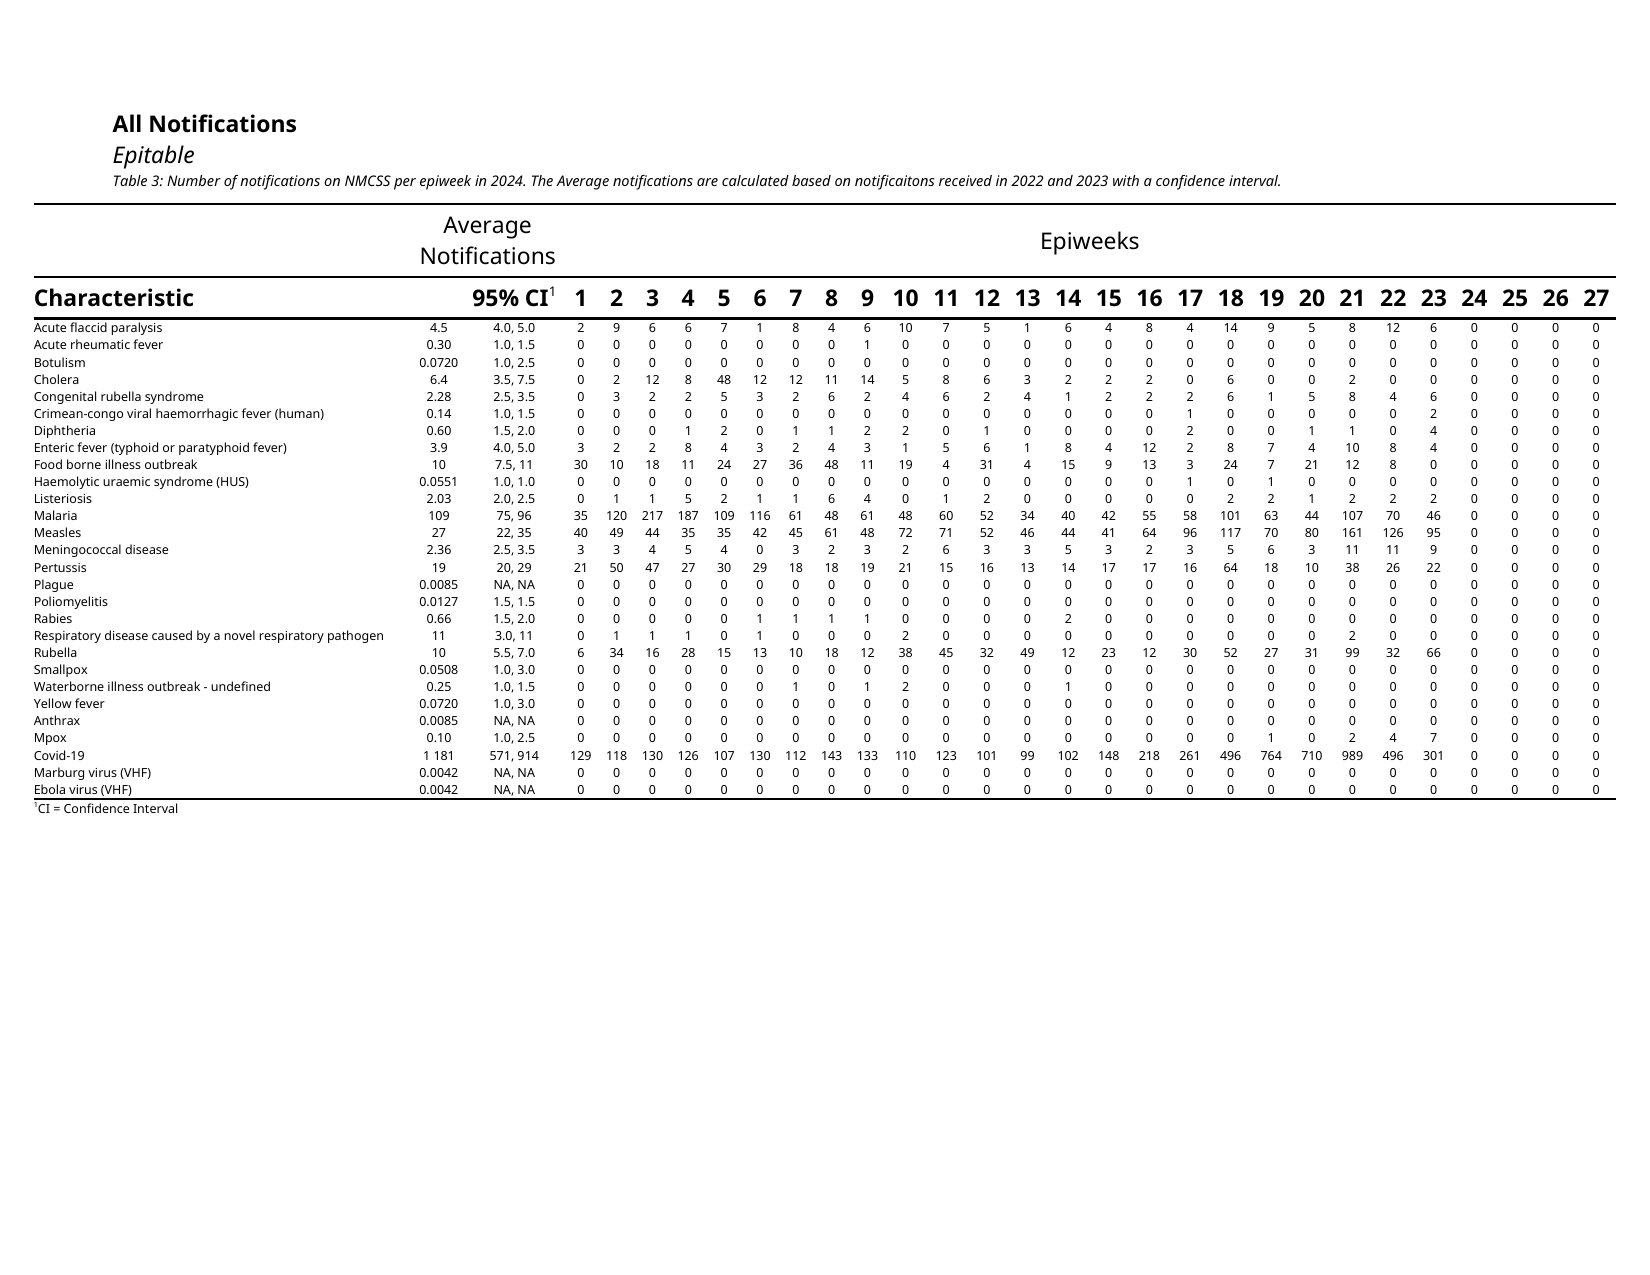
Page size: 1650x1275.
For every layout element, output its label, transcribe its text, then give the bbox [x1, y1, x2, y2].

table_cell 0 [1535, 747, 1576, 764]
table_cell 44 [1048, 525, 1088, 542]
table_cell 0 [706, 337, 742, 354]
table_cell 0 [1170, 695, 1210, 712]
table_cell 1 [778, 422, 813, 439]
table_cell 1 [778, 490, 813, 507]
table_cell 0 [1088, 678, 1129, 695]
table_cell 12 [849, 644, 885, 661]
table_cell 3 [778, 542, 813, 559]
table_cell 0 [563, 490, 598, 507]
table_cell 0 [599, 473, 634, 490]
table_cell 0 [1088, 764, 1129, 781]
table_cell 2 [1129, 542, 1169, 559]
table_cell 27 [742, 456, 778, 473]
table_cell 0 [966, 764, 1007, 781]
table_cell 1 [1007, 320, 1048, 337]
table_cell 1 [778, 678, 813, 695]
table_cell 0 [599, 576, 634, 593]
table_cell 187 [670, 508, 706, 524]
table_cell 2 [1332, 627, 1373, 644]
table_cell 0 [1088, 610, 1129, 627]
table_cell Food borne illness outbreak [34, 456, 412, 473]
table_cell [412, 278, 465, 317]
table_cell 0 [706, 678, 742, 695]
table_cell 26 [1373, 559, 1413, 576]
table_cell 12 [742, 371, 778, 388]
table_cell 96 [1170, 525, 1210, 542]
table_cell 116 [742, 508, 778, 524]
table_cell 6 [966, 371, 1007, 388]
table_cell 0 [1007, 405, 1048, 422]
table_cell 0 [1088, 337, 1129, 354]
table_cell 30 [563, 456, 598, 473]
table_cell 6 [1251, 542, 1291, 559]
table_cell 0 [1170, 337, 1210, 354]
table_cell 0 [1495, 678, 1535, 695]
table_cell 5 [966, 320, 1007, 337]
table_cell 0 [1413, 354, 1454, 371]
table_cell 19 [1251, 278, 1291, 317]
table_cell 11 [926, 278, 966, 317]
table_cell 0 [670, 576, 706, 593]
table_cell 0 [1007, 337, 1048, 354]
table_cell 0 [1373, 405, 1413, 422]
table_cell 0 [1170, 576, 1210, 593]
table_cell 10 [885, 320, 926, 337]
table_cell Anthrax [34, 713, 412, 729]
table_cell 0 [1007, 576, 1048, 593]
table_cell 0 [1495, 559, 1535, 576]
table_cell 6 [1210, 371, 1251, 388]
table_cell 3.5, 7.5 [465, 371, 563, 388]
table_cell 0 [1007, 627, 1048, 644]
table_cell 3 [563, 542, 598, 559]
table_cell Ebola virus (VHF) [34, 781, 412, 798]
table_cell 0 [634, 764, 670, 781]
table_cell 0 [634, 695, 670, 712]
table_cell 0 [1291, 405, 1332, 422]
table_cell 0 [1251, 695, 1291, 712]
table_cell 1 [670, 627, 706, 644]
table_cell 0 [670, 405, 706, 422]
table_cell 0 [563, 730, 598, 747]
table_cell 0 [1454, 337, 1494, 354]
table_cell 14 [1048, 559, 1088, 576]
table_cell 31 [966, 456, 1007, 473]
table_cell 4 [1088, 439, 1129, 456]
table_cell Congenital rubella syndrome [34, 388, 412, 405]
table_cell 0 [1251, 610, 1291, 627]
table_cell 0 [1454, 730, 1494, 747]
table_cell Rubella [34, 644, 412, 661]
table_cell 1CI = Confidence Interval [34, 800, 1616, 817]
table_cell 0 [1454, 542, 1494, 559]
table_cell 0 [1576, 678, 1616, 695]
table_cell 0 [1210, 781, 1251, 798]
table_cell 6 [1413, 388, 1454, 405]
table_cell 34 [599, 644, 634, 661]
table_cell 48 [849, 525, 885, 542]
table_cell 0 [1048, 337, 1088, 354]
table_cell 5 [1291, 388, 1332, 405]
table_cell 0 [1048, 422, 1088, 439]
table_cell 0 [885, 661, 926, 678]
table_cell 0 [670, 781, 706, 798]
table_cell 0.0508 [412, 661, 465, 678]
table_cell 0 [1535, 439, 1576, 456]
table_cell 2 [634, 439, 670, 456]
table_cell 0 [1210, 354, 1251, 371]
table_cell 0 [885, 713, 926, 729]
table_cell 0 [1495, 490, 1535, 507]
table_cell 0 [1007, 473, 1048, 490]
table_cell 0 [634, 593, 670, 610]
table_cell 52 [966, 525, 1007, 542]
table_cell 0 [885, 354, 926, 371]
table_cell 3 [1170, 542, 1210, 559]
table_cell 1 [926, 490, 966, 507]
table_cell 2.5, 3.5 [465, 542, 563, 559]
table_cell 0 [1251, 422, 1291, 439]
table_cell 6 [926, 542, 966, 559]
table_cell 0 [1576, 661, 1616, 678]
table_cell 496 [1210, 747, 1251, 764]
table_cell 46 [1413, 508, 1454, 524]
table_cell 0 [1454, 610, 1494, 627]
table_cell 36 [778, 456, 813, 473]
table_cell 0 [634, 354, 670, 371]
table_cell 0 [966, 610, 1007, 627]
table_cell 2 [849, 422, 885, 439]
table_cell 11 [814, 371, 849, 388]
table_cell 0 [1088, 593, 1129, 610]
table_cell 1.0, 2.5 [465, 354, 563, 371]
table_cell 0 [563, 405, 598, 422]
table_cell 0 [1535, 371, 1576, 388]
table_cell 0 [966, 781, 1007, 798]
table_cell 0 [1007, 713, 1048, 729]
table_cell 9 [1413, 542, 1454, 559]
table_cell 0 [1007, 661, 1048, 678]
table_cell 0 [1291, 764, 1332, 781]
table_cell 61 [849, 508, 885, 524]
table_cell 0 [634, 661, 670, 678]
table_cell 0 [1576, 576, 1616, 593]
table_cell 19 [412, 559, 465, 576]
table_cell 0 [1576, 354, 1616, 371]
table_cell 44 [634, 525, 670, 542]
table_cell 0 [1495, 576, 1535, 593]
table_cell 14 [849, 371, 885, 388]
table_cell 1 [1048, 678, 1088, 695]
table_cell 18 [1210, 278, 1251, 317]
table_cell 217 [634, 508, 670, 524]
table_cell 0 [1495, 473, 1535, 490]
table_cell 24 [1454, 278, 1494, 317]
table_cell 0 [1088, 405, 1129, 422]
table_cell Characteristic [34, 278, 412, 317]
table_cell 0 [1007, 730, 1048, 747]
table_cell 0 [706, 627, 742, 644]
table_cell 0 [1007, 490, 1048, 507]
table_cell 1 [634, 490, 670, 507]
table_cell 0 [599, 695, 634, 712]
table_cell 2 [1413, 405, 1454, 422]
table_cell 0 [1291, 661, 1332, 678]
table_cell Malaria [34, 508, 412, 524]
table_cell 0 [1454, 661, 1494, 678]
table_cell 75, 96 [465, 508, 563, 524]
table_cell 0 [1088, 713, 1129, 729]
table_cell 0 [1048, 713, 1088, 729]
table_cell 0 [1535, 695, 1576, 712]
table_cell 0 [599, 764, 634, 781]
table_cell 1 [966, 422, 1007, 439]
table_cell 301 [1413, 747, 1454, 764]
table_cell 4 [849, 490, 885, 507]
table_cell 2 [814, 542, 849, 559]
table_cell 0 [1454, 354, 1494, 371]
table_cell 0 [1251, 661, 1291, 678]
table_cell 58 [1170, 508, 1210, 524]
table_cell 0 [1210, 422, 1251, 439]
table_cell 1 [849, 337, 885, 354]
table_cell 48 [706, 371, 742, 388]
table_cell 32 [1373, 644, 1413, 661]
table_cell 55 [1129, 508, 1169, 524]
table_cell Plague [34, 576, 412, 593]
table_cell 7 [1251, 439, 1291, 456]
table_cell 0 [1007, 354, 1048, 371]
table_cell 0 [1413, 627, 1454, 644]
table_cell Yellow fever [34, 695, 412, 712]
subtitle All Notifications [112, 108, 1537, 139]
table_cell 0 [634, 576, 670, 593]
table_cell 17 [1129, 559, 1169, 576]
table_cell 0 [1129, 695, 1169, 712]
table_cell 0 [1535, 781, 1576, 798]
table_cell 0 [1210, 337, 1251, 354]
table_cell 30 [1170, 644, 1210, 661]
table_cell 0 [966, 576, 1007, 593]
table_cell 14 [1210, 320, 1251, 337]
table_cell 12 [966, 278, 1007, 317]
table_cell 0 [706, 576, 742, 593]
table_cell Crimean-congo viral haemorrhagic fever (human) [34, 405, 412, 422]
table_cell 6 [849, 320, 885, 337]
table_cell 7 [1251, 456, 1291, 473]
table_cell 0 [1413, 764, 1454, 781]
table_cell 0 [1495, 610, 1535, 627]
table_cell 0 [1210, 678, 1251, 695]
table_cell 0 [1576, 371, 1616, 388]
table_cell 0 [966, 730, 1007, 747]
table_cell 0 [1454, 678, 1494, 695]
table_cell 0 [1170, 490, 1210, 507]
table_cell 0 [706, 405, 742, 422]
table_cell 0 [1535, 508, 1576, 524]
table_cell 7 [778, 278, 813, 317]
table_cell 0 [563, 678, 598, 695]
table_cell 63 [1251, 508, 1291, 524]
table_cell 15 [926, 559, 966, 576]
table_cell 0 [599, 713, 634, 729]
table_cell 0 [849, 405, 885, 422]
table_cell 0 [1576, 593, 1616, 610]
table_cell 0 [885, 576, 926, 593]
table_cell 0 [742, 576, 778, 593]
table_cell 8 [926, 371, 966, 388]
table_cell 2 [563, 320, 598, 337]
table_cell 0 [742, 661, 778, 678]
table_cell 52 [966, 508, 1007, 524]
table_cell 0 [778, 354, 813, 371]
table_cell 0 [1251, 781, 1291, 798]
table_cell 0 [1535, 473, 1576, 490]
table_cell 27 [412, 525, 465, 542]
table_cell 109 [412, 508, 465, 524]
table_cell 0 [885, 764, 926, 781]
table_cell 2 [1048, 371, 1088, 388]
table_cell 0 [1495, 730, 1535, 747]
table_cell 0 [1007, 610, 1048, 627]
table_cell 2.03 [412, 490, 465, 507]
table_cell 0 [926, 593, 966, 610]
table_cell 0 [1373, 371, 1413, 388]
table_cell Marburg virus (VHF) [34, 764, 412, 781]
table_cell 2 [670, 388, 706, 405]
table_cell 0 [1495, 388, 1535, 405]
table_cell 35 [670, 525, 706, 542]
table_cell 0 [1576, 781, 1616, 798]
table_cell 64 [1129, 525, 1169, 542]
table_cell 0 [1170, 713, 1210, 729]
table_cell 41 [1088, 525, 1129, 542]
table_cell 0 [670, 713, 706, 729]
table_cell 0 [1251, 627, 1291, 644]
table_cell 15 [706, 644, 742, 661]
table_cell 4 [1291, 439, 1332, 456]
table_cell 0 [1332, 695, 1373, 712]
table_cell 0 [1048, 781, 1088, 798]
table_cell 0 [1210, 713, 1251, 729]
table_cell 0 [885, 473, 926, 490]
table_cell 16 [1129, 278, 1169, 317]
table_cell 0 [926, 781, 966, 798]
table_cell 0 [706, 610, 742, 627]
table_cell 0 [1373, 422, 1413, 439]
table_cell 0 [966, 695, 1007, 712]
table_cell 0 [1495, 747, 1535, 764]
table_cell 25 [1495, 278, 1535, 317]
table_cell 0 [634, 713, 670, 729]
table_cell 118 [599, 747, 634, 764]
table_cell 1 [742, 627, 778, 644]
table_cell 0 [849, 354, 885, 371]
table_cell 18 [1251, 559, 1291, 576]
table_cell 9 [849, 278, 885, 317]
table_cell 0 [1454, 473, 1494, 490]
table_cell 8 [1373, 456, 1413, 473]
table_cell 0 [1454, 508, 1494, 524]
table_cell 10 [885, 278, 926, 317]
table_cell 8 [670, 371, 706, 388]
table_cell 6 [814, 490, 849, 507]
table_cell 15 [1048, 456, 1088, 473]
table_cell 24 [706, 456, 742, 473]
table_cell 0 [1088, 627, 1129, 644]
table_cell 2 [1170, 439, 1210, 456]
table_cell Acute flaccid paralysis [34, 320, 412, 337]
table_cell 0 [563, 337, 598, 354]
table_cell 0 [599, 337, 634, 354]
table_cell 1 [778, 610, 813, 627]
table_cell 0 [1210, 405, 1251, 422]
table_cell 13 [1007, 278, 1048, 317]
table_cell 10 [412, 644, 465, 661]
table_cell 0 [1129, 490, 1169, 507]
table_cell Meningococcal disease [34, 542, 412, 559]
table_cell Poliomyelitis [34, 593, 412, 610]
table_cell 0 [1291, 730, 1332, 747]
table_cell 2 [885, 422, 926, 439]
table_cell 0 [814, 764, 849, 781]
table_cell 4 [926, 456, 966, 473]
table_cell 4 [1007, 388, 1048, 405]
table_cell 1 [849, 678, 885, 695]
table_cell 0 [563, 661, 598, 678]
table_cell 0 [1291, 678, 1332, 695]
table_cell 2 [885, 678, 926, 695]
table_cell 0 [1007, 781, 1048, 798]
table_cell 2 [706, 490, 742, 507]
table_cell 0 [1332, 576, 1373, 593]
table_cell 0 [885, 593, 926, 610]
table_cell 0 [1088, 730, 1129, 747]
table_cell 0 [814, 473, 849, 490]
table_cell 0 [1535, 525, 1576, 542]
table_cell 0 [1576, 439, 1616, 456]
table_cell 0 [849, 713, 885, 729]
table_cell 42 [1088, 508, 1129, 524]
table_cell 0.0551 [412, 473, 465, 490]
table_cell 3 [742, 439, 778, 456]
table_cell 0 [1007, 764, 1048, 781]
table_cell 0 [1291, 695, 1332, 712]
table_cell 0 [1251, 678, 1291, 695]
table_cell 161 [1332, 525, 1373, 542]
table_cell 12 [1129, 644, 1169, 661]
table_cell 0 [1495, 627, 1535, 644]
table_cell 0 [849, 695, 885, 712]
table_cell 0 [885, 337, 926, 354]
table_cell 0 [1535, 405, 1576, 422]
table_cell 0 [670, 695, 706, 712]
table_cell 0 [599, 730, 634, 747]
table_cell 1 [1251, 473, 1291, 490]
table_cell 0 [966, 354, 1007, 371]
table_cell 0 [1413, 371, 1454, 388]
table_cell 496 [1373, 747, 1413, 764]
table_cell 0 [926, 422, 966, 439]
table_cell 0 [1129, 422, 1169, 439]
table_cell 0 [1576, 473, 1616, 490]
table_cell 46 [1007, 525, 1048, 542]
table_cell 0 [706, 713, 742, 729]
table_cell 0 [1576, 405, 1616, 422]
table_cell 11 [1332, 542, 1373, 559]
table_cell 0 [1495, 371, 1535, 388]
table_cell 44 [1291, 508, 1332, 524]
table_cell 20, 29 [465, 559, 563, 576]
table_cell 4 [814, 320, 849, 337]
table_cell 0 [885, 730, 926, 747]
table_cell 126 [670, 747, 706, 764]
table_cell 0 [670, 354, 706, 371]
table_cell 0 [670, 730, 706, 747]
table_cell 0 [1251, 713, 1291, 729]
table_cell 0 [1373, 695, 1413, 712]
table_cell 50 [599, 559, 634, 576]
table_cell 14 [1048, 278, 1088, 317]
table_cell 0 [1454, 371, 1494, 388]
table_cell 31 [1291, 644, 1332, 661]
table_cell 49 [1007, 644, 1048, 661]
table_cell 17 [1088, 559, 1129, 576]
table_cell 23 [1088, 644, 1129, 661]
table_cell 0 [926, 661, 966, 678]
table_cell 6 [1413, 320, 1454, 337]
table_cell 0 [563, 422, 598, 439]
table_cell 0 [814, 695, 849, 712]
table_cell 0 [1576, 644, 1616, 661]
table_cell 0 [926, 337, 966, 354]
table_cell 19 [849, 559, 885, 576]
table_cell 38 [885, 644, 926, 661]
table_cell 0 [966, 593, 1007, 610]
table_cell 0 [1373, 661, 1413, 678]
table_cell 0 [1495, 542, 1535, 559]
table_cell 6 [814, 388, 849, 405]
table_cell 0 [1129, 593, 1169, 610]
table_cell 0 [563, 627, 598, 644]
table_cell 0 [1576, 337, 1616, 354]
table_cell 66 [1413, 644, 1454, 661]
table_cell 989 [1332, 747, 1373, 764]
table_cell 0 [1291, 713, 1332, 729]
table_cell 3 [1088, 542, 1129, 559]
table_cell 8 [778, 320, 813, 337]
table_cell 0 [849, 576, 885, 593]
table_cell 0 [1129, 713, 1169, 729]
table_cell 71 [926, 525, 966, 542]
table_cell NA, NA [465, 781, 563, 798]
table_cell NA, NA [465, 764, 563, 781]
table_cell 0 [1535, 593, 1576, 610]
table_cell 35 [563, 508, 598, 524]
table_cell 22 [1413, 559, 1454, 576]
table_cell 2.36 [412, 542, 465, 559]
table_cell 0 [1129, 576, 1169, 593]
table_cell 2 [1170, 388, 1210, 405]
table_cell 0 [885, 781, 926, 798]
table_cell 0 [563, 610, 598, 627]
table_cell 5 [706, 278, 742, 317]
table_cell 0 [634, 405, 670, 422]
table_cell 42 [742, 525, 778, 542]
table_cell 6 [563, 644, 598, 661]
table_cell 0 [1576, 695, 1616, 712]
table_cell 571, 914 [465, 747, 563, 764]
table_cell 0 [1535, 730, 1576, 747]
table_cell 0 [1129, 610, 1169, 627]
table_cell 4.0, 5.0 [465, 439, 563, 456]
table_cell 0 [1576, 388, 1616, 405]
table_cell 0.0720 [412, 695, 465, 712]
table_cell 0 [814, 354, 849, 371]
table_cell 0 [670, 593, 706, 610]
table_cell 10 [599, 456, 634, 473]
table_cell 0 [1332, 610, 1373, 627]
table_cell 2 [885, 627, 926, 644]
table_cell 0 [1170, 764, 1210, 781]
table_cell 0 [1454, 593, 1494, 610]
table_cell 0 [1048, 354, 1088, 371]
table_cell 3.9 [412, 439, 465, 456]
table_cell 13 [1129, 456, 1169, 473]
table_cell 0 [1210, 695, 1251, 712]
table_cell 0 [778, 781, 813, 798]
table_cell 0 [1413, 593, 1454, 610]
table_cell 0 [778, 695, 813, 712]
table_cell 27 [1251, 644, 1291, 661]
table_cell 4 [1373, 730, 1413, 747]
table_cell 5 [670, 490, 706, 507]
table_cell 129 [563, 747, 598, 764]
table_cell 0 [1576, 627, 1616, 644]
table_cell 60 [926, 508, 966, 524]
table_cell 0 [742, 473, 778, 490]
table_cell 7 [926, 320, 966, 337]
table_cell 6 [926, 388, 966, 405]
table_cell 16 [634, 644, 670, 661]
table_cell 0 [926, 610, 966, 627]
table_cell 21 [563, 559, 598, 576]
table_cell 1 [563, 278, 598, 317]
table_cell 109 [706, 508, 742, 524]
table_cell 1 [742, 320, 778, 337]
table_cell 0 [1210, 593, 1251, 610]
table_cell 0 [966, 661, 1007, 678]
table_cell 1 [1291, 422, 1332, 439]
table_header Average Notifications [412, 205, 563, 276]
table_cell 0 [1535, 422, 1576, 439]
table_cell 3 [563, 439, 598, 456]
table_cell 0 [1210, 473, 1251, 490]
table_cell 1.0, 3.0 [465, 695, 563, 712]
table_cell 0 [563, 695, 598, 712]
table_cell 9 [599, 320, 634, 337]
table_cell 3 [1007, 371, 1048, 388]
table_cell 10 [1291, 559, 1332, 576]
table_cell 0 [1576, 508, 1616, 524]
table_cell 0 [706, 781, 742, 798]
table_cell 2 [1332, 730, 1373, 747]
table_cell 1 [599, 627, 634, 644]
table_cell 0 [1007, 422, 1048, 439]
table_cell 0 [1535, 678, 1576, 695]
table_cell 0 [1413, 713, 1454, 729]
table_cell 0 [1170, 593, 1210, 610]
table_cell 0 [1373, 713, 1413, 729]
table_cell 0 [966, 473, 1007, 490]
table_cell 0 [742, 593, 778, 610]
table_cell 0 [1495, 337, 1535, 354]
table_cell 2 [1088, 388, 1129, 405]
table_cell 0 [1454, 490, 1494, 507]
table_cell 6.4 [412, 371, 465, 388]
table_cell 0 [1129, 764, 1169, 781]
table_cell 19 [885, 456, 926, 473]
table_cell 3 [1007, 542, 1048, 559]
table_cell 2 [1332, 371, 1373, 388]
table_cell 0 [778, 661, 813, 678]
table_cell 148 [1088, 747, 1129, 764]
table_cell 29 [742, 559, 778, 576]
table_cell 0 [778, 405, 813, 422]
table_cell Cholera [34, 371, 412, 388]
table_cell 0 [563, 593, 598, 610]
table_cell 0 [1129, 678, 1169, 695]
table_cell 0 [849, 593, 885, 610]
table_cell 0 [742, 337, 778, 354]
table_cell 0 [1413, 337, 1454, 354]
table_cell 0 [1576, 542, 1616, 559]
table_cell 0 [1129, 627, 1169, 644]
table_cell 0 [1129, 473, 1169, 490]
table_cell 70 [1373, 508, 1413, 524]
table_cell 61 [778, 508, 813, 524]
table_cell 710 [1291, 747, 1332, 764]
table_cell 0 [563, 371, 598, 388]
table_cell 34 [1007, 508, 1048, 524]
subtitle Epitable [112, 139, 1537, 171]
table_cell 27 [1576, 278, 1616, 317]
table_cell 0.60 [412, 422, 465, 439]
table_cell 0 [1291, 371, 1332, 388]
table_cell 24 [1210, 456, 1251, 473]
table_cell 2 [1373, 490, 1413, 507]
table_cell 2 [1210, 490, 1251, 507]
table_cell 21 [885, 559, 926, 576]
table_cell 1 [814, 422, 849, 439]
table_cell 0 [634, 678, 670, 695]
table_cell 2 [1048, 610, 1088, 627]
table_cell 0 [742, 405, 778, 422]
table_cell 11 [412, 627, 465, 644]
table_cell 0 [814, 713, 849, 729]
table_cell 2 [599, 439, 634, 456]
table_cell 0 [778, 713, 813, 729]
table_cell 0 [1129, 354, 1169, 371]
table_cell 0 [1495, 713, 1535, 729]
table_cell 0 [1291, 337, 1332, 354]
table_cell 0 [1535, 337, 1576, 354]
table_cell 0 [1048, 730, 1088, 747]
table_cell 0 [1495, 320, 1535, 337]
table_cell 0 [599, 405, 634, 422]
table_cell 1 [1332, 422, 1373, 439]
table_cell 0 [1495, 456, 1535, 473]
table_cell 0 [1129, 781, 1169, 798]
table_cell 99 [1007, 747, 1048, 764]
table_cell 1 [885, 439, 926, 456]
table_cell 0 [1251, 337, 1291, 354]
table_cell 0 [1251, 576, 1291, 593]
table_cell 0.0720 [412, 354, 465, 371]
table_cell 126 [1373, 525, 1413, 542]
table_cell 1.5, 1.5 [465, 593, 563, 610]
table_cell 0 [706, 764, 742, 781]
table_cell 0 [1413, 576, 1454, 593]
table_cell 0 [814, 627, 849, 644]
table_cell 0 [1495, 422, 1535, 439]
table_cell 0 [1170, 781, 1210, 798]
table_cell 0 [1170, 730, 1210, 747]
table_cell 30 [706, 559, 742, 576]
table_cell 8 [1373, 439, 1413, 456]
table_cell 1.5, 2.0 [465, 610, 563, 627]
table_cell 0 [1535, 627, 1576, 644]
table_cell 0 [1373, 764, 1413, 781]
table_cell 0 [1170, 627, 1210, 644]
table_cell 0 [670, 337, 706, 354]
table_cell 0 [1048, 490, 1088, 507]
table_cell 0 [1454, 405, 1494, 422]
table_cell 0 [1413, 456, 1454, 473]
table_cell 0 [1413, 610, 1454, 627]
table_cell 0 [1495, 439, 1535, 456]
table_cell 18 [814, 559, 849, 576]
table_cell 0 [778, 730, 813, 747]
table_cell 0 [1373, 781, 1413, 798]
table_cell 11 [849, 456, 885, 473]
table_cell 0 [706, 473, 742, 490]
table_cell 764 [1251, 747, 1291, 764]
table_cell 0 [966, 713, 1007, 729]
table_cell 0 [849, 764, 885, 781]
table_cell 0 [1048, 764, 1088, 781]
table_cell 0 [1291, 473, 1332, 490]
table_cell 0 [563, 354, 598, 371]
table_cell 2 [966, 388, 1007, 405]
table_cell 0 [1535, 610, 1576, 627]
table_cell 133 [849, 747, 885, 764]
table_cell Enteric fever (typhoid or paratyphoid fever) [34, 439, 412, 456]
table_cell 0 [1373, 473, 1413, 490]
table_cell 0 [1332, 405, 1373, 422]
table_cell 0.10 [412, 730, 465, 747]
table_cell 11 [1373, 542, 1413, 559]
table_cell 4 [885, 388, 926, 405]
table_cell 0 [563, 473, 598, 490]
table_cell 0 [1210, 576, 1251, 593]
table_cell 1 [742, 490, 778, 507]
table_cell 23 [1413, 278, 1454, 317]
table_cell 12 [1129, 439, 1169, 456]
table_cell 218 [1129, 747, 1169, 764]
table_cell 0 [599, 593, 634, 610]
table_cell 6 [634, 320, 670, 337]
table_header [34, 205, 412, 276]
table_cell 0 [670, 473, 706, 490]
table_cell 8 [814, 278, 849, 317]
table_cell 0 [1495, 661, 1535, 678]
table_cell 0 [1373, 593, 1413, 610]
table_cell 16 [1170, 559, 1210, 576]
table_cell 0 [1413, 473, 1454, 490]
table_cell 0 [1495, 405, 1535, 422]
table_cell 0 [1576, 525, 1616, 542]
table_cell 2.28 [412, 388, 465, 405]
table_cell 0 [1088, 422, 1129, 439]
table_cell 0 [742, 781, 778, 798]
table_cell 1.0, 3.0 [465, 661, 563, 678]
table_cell Listeriosis [34, 490, 412, 507]
table_cell 12 [634, 371, 670, 388]
table_cell 3 [1291, 542, 1332, 559]
table_cell 0 [1007, 593, 1048, 610]
table_cell 6 [1048, 320, 1088, 337]
table_cell 1 [670, 422, 706, 439]
table_cell 0 [1332, 473, 1373, 490]
table_cell 0 [1332, 354, 1373, 371]
table_cell 0 [599, 661, 634, 678]
table_cell Rabies [34, 610, 412, 627]
table_cell 0.25 [412, 678, 465, 695]
table_cell 0 [1088, 695, 1129, 712]
table_cell 1 181 [412, 747, 465, 764]
table_cell 2 [778, 439, 813, 456]
table_cell 5 [1048, 542, 1088, 559]
table_cell 0 [1495, 764, 1535, 781]
table_cell 4 [1413, 422, 1454, 439]
table_cell 1 [599, 490, 634, 507]
table_cell 0 [926, 764, 966, 781]
table_cell 1 [1251, 730, 1291, 747]
table_cell 0 [814, 678, 849, 695]
table_cell 26 [1535, 278, 1576, 317]
table_cell 0 [1495, 781, 1535, 798]
table_cell 0 [1129, 405, 1169, 422]
table_cell 3.0, 11 [465, 627, 563, 644]
table_cell 0.0085 [412, 713, 465, 729]
table_cell 0 [1576, 320, 1616, 337]
table_cell 0 [670, 678, 706, 695]
table_cell 0 [1535, 542, 1576, 559]
table_cell 5 [706, 388, 742, 405]
table_cell 0 [1454, 422, 1494, 439]
table_cell 0 [1535, 661, 1576, 678]
table_cell 0 [1495, 525, 1535, 542]
table_cell 107 [706, 747, 742, 764]
table_cell 0 [599, 610, 634, 627]
table_cell 40 [563, 525, 598, 542]
table_cell 0 [706, 661, 742, 678]
table_cell 0 [1373, 610, 1413, 627]
table_cell 2 [1129, 388, 1169, 405]
table_cell 7.5, 11 [465, 456, 563, 473]
table_cell 0 [1332, 661, 1373, 678]
table_header Epiweeks [563, 205, 1616, 276]
table_cell 4 [1088, 320, 1129, 337]
table_cell 52 [1210, 644, 1251, 661]
table_cell 1.5, 2.0 [465, 422, 563, 439]
table_cell 0 [599, 678, 634, 695]
table_cell 0 [1535, 764, 1576, 781]
table_cell 1 [1007, 439, 1048, 456]
table_cell 0 [742, 695, 778, 712]
table_cell 0 [1413, 661, 1454, 678]
table_cell 0 [778, 576, 813, 593]
table_cell 45 [778, 525, 813, 542]
table_cell 5 [926, 439, 966, 456]
table_cell 4 [1413, 439, 1454, 456]
table_cell 0 [849, 473, 885, 490]
table_cell 0 [1454, 695, 1494, 712]
table_cell 0 [742, 542, 778, 559]
table_cell 0 [1332, 713, 1373, 729]
table_cell 0 [1413, 678, 1454, 695]
table_cell Haemolytic uraemic syndrome (HUS) [34, 473, 412, 490]
table_cell 1 [1251, 388, 1291, 405]
table_cell 0 [599, 422, 634, 439]
table_cell 101 [1210, 508, 1251, 524]
table_cell 13 [742, 644, 778, 661]
table_cell 0 [1495, 593, 1535, 610]
table_cell 0 [966, 627, 1007, 644]
table_cell 0 [778, 627, 813, 644]
table_cell 0 [885, 610, 926, 627]
table_cell 0 [706, 354, 742, 371]
table_cell 1.0, 1.5 [465, 678, 563, 695]
table_cell 8 [1210, 439, 1251, 456]
table_cell 0 [966, 405, 1007, 422]
table_cell 18 [634, 456, 670, 473]
table_cell 64 [1210, 559, 1251, 576]
table_cell 22, 35 [465, 525, 563, 542]
table_cell 10 [778, 644, 813, 661]
table_cell 4 [706, 439, 742, 456]
table_cell 0 [926, 730, 966, 747]
table_cell 1.0, 2.5 [465, 730, 563, 747]
table_cell 0 [1535, 713, 1576, 729]
table_cell 7 [1413, 730, 1454, 747]
table_cell 0 [814, 405, 849, 422]
table_cell 22 [1373, 278, 1413, 317]
table_cell 35 [706, 525, 742, 542]
table_cell 21 [1291, 456, 1332, 473]
table_cell 0.0127 [412, 593, 465, 610]
table_cell 0 [742, 730, 778, 747]
table_cell 107 [1332, 508, 1373, 524]
table_cell 0 [670, 764, 706, 781]
table_cell 0 [1332, 764, 1373, 781]
table_cell 2 [1129, 371, 1169, 388]
table_cell 32 [966, 644, 1007, 661]
table_cell Diphtheria [34, 422, 412, 439]
table_cell 1 [814, 610, 849, 627]
table_cell 0 [706, 695, 742, 712]
table_cell 40 [1048, 508, 1088, 524]
table_cell 12 [1332, 456, 1373, 473]
table_cell 0 [1373, 678, 1413, 695]
table_cell 0 [1454, 747, 1494, 764]
table_cell Botulism [34, 354, 412, 371]
table_cell 1 [1291, 490, 1332, 507]
table_cell 0 [778, 337, 813, 354]
table_cell 8 [1048, 439, 1088, 456]
table_cell 130 [634, 747, 670, 764]
table_cell 0 [1535, 354, 1576, 371]
table_cell 1.0, 1.5 [465, 405, 563, 422]
table_cell 5.5, 7.0 [465, 644, 563, 661]
table_cell 18 [814, 644, 849, 661]
table_cell 2 [706, 422, 742, 439]
table_cell 0 [1373, 576, 1413, 593]
table_cell 2 [599, 278, 634, 317]
table_cell 0 [1454, 388, 1494, 405]
table_cell 0 [1576, 730, 1616, 747]
table_cell 4 [634, 542, 670, 559]
table_cell 0 [1088, 576, 1129, 593]
table_cell 0 [1332, 593, 1373, 610]
table_cell 0 [926, 473, 966, 490]
table_cell 0 [1291, 627, 1332, 644]
table_cell 0 [742, 678, 778, 695]
table_cell 12 [778, 371, 813, 388]
table_cell 0 [634, 610, 670, 627]
table_cell 61 [814, 525, 849, 542]
table_cell 6 [966, 439, 1007, 456]
table_cell 0 [1291, 576, 1332, 593]
table_cell 10 [1332, 439, 1373, 456]
table_cell 2 [1170, 422, 1210, 439]
table_cell 0 [1535, 388, 1576, 405]
table_cell 5 [885, 371, 926, 388]
table_cell 0 [1210, 764, 1251, 781]
table_cell 0 [1535, 559, 1576, 576]
table_cell 0 [1454, 559, 1494, 576]
table_cell 2 [849, 388, 885, 405]
table_cell 48 [814, 508, 849, 524]
table_cell 0 [1210, 730, 1251, 747]
table_cell 95% CI1 [465, 278, 563, 317]
table_cell 8 [1332, 320, 1373, 337]
table_cell 0 [1088, 490, 1129, 507]
table_cell 0 [1129, 337, 1169, 354]
table_cell 0 [706, 593, 742, 610]
table_cell 3 [849, 542, 885, 559]
table_cell 0 [1454, 644, 1494, 661]
table_cell 0 [966, 337, 1007, 354]
table_cell 72 [885, 525, 926, 542]
table_cell 0 [563, 781, 598, 798]
table_cell 0 [599, 354, 634, 371]
table_cell 0 [1576, 559, 1616, 576]
table_cell 4 [814, 439, 849, 456]
table_cell 0 [926, 695, 966, 712]
table_cell 21 [1332, 278, 1373, 317]
table_cell 0 [1535, 644, 1576, 661]
table_cell 0 [1007, 695, 1048, 712]
table_cell 5 [670, 542, 706, 559]
table_cell 2 [966, 490, 1007, 507]
table_cell 0 [814, 593, 849, 610]
table_cell 47 [634, 559, 670, 576]
table_cell 0 [1454, 525, 1494, 542]
table_cell 80 [1291, 525, 1332, 542]
table_cell 8 [670, 439, 706, 456]
table_cell 0 [1048, 593, 1088, 610]
table_cell 20 [1291, 278, 1332, 317]
table_cell 0 [1495, 354, 1535, 371]
table_cell 1 [849, 610, 885, 627]
table_cell Measles [34, 525, 412, 542]
table_cell NA, NA [465, 576, 563, 593]
table_cell 70 [1251, 525, 1291, 542]
table_cell Mpox [34, 730, 412, 747]
table_cell 0 [885, 490, 926, 507]
table_cell 261 [1170, 747, 1210, 764]
table_cell 13 [1007, 559, 1048, 576]
table_cell 0 [670, 610, 706, 627]
text Table 3: Number of notifications on NMCSS per epiweek in 2024. The Average notifications are calculated based on notificaitons received in 2022 and 2023 with a confidence interval. [112, 171, 1537, 190]
table_cell 0 [1454, 627, 1494, 644]
table_cell 0 [742, 422, 778, 439]
table_cell 0 [563, 388, 598, 405]
table_cell 0 [1251, 354, 1291, 371]
table_cell Pertussis [34, 559, 412, 576]
table_cell 0 [1495, 644, 1535, 661]
table_cell 0 [1048, 661, 1088, 678]
table_cell 117 [1210, 525, 1251, 542]
table_cell 0 [1454, 781, 1494, 798]
table_cell 0 [885, 405, 926, 422]
table_cell 4.5 [412, 320, 465, 337]
table_cell 3 [599, 388, 634, 405]
table_cell 0 [1210, 610, 1251, 627]
table_cell 0 [1007, 678, 1048, 695]
table_cell 99 [1332, 644, 1373, 661]
table_cell 2 [885, 542, 926, 559]
table_cell 0.0085 [412, 576, 465, 593]
table_cell 0 [1576, 610, 1616, 627]
table_cell 0 [634, 730, 670, 747]
table_cell 0 [1454, 456, 1494, 473]
table_cell 0 [1251, 405, 1291, 422]
table_cell 4 [1007, 456, 1048, 473]
table_cell 1 [742, 610, 778, 627]
table_cell 0 [1535, 320, 1576, 337]
table_cell 7 [706, 320, 742, 337]
table_cell 2.5, 3.5 [465, 388, 563, 405]
table_cell 0 [1210, 661, 1251, 678]
table_cell 0 [1088, 661, 1129, 678]
table_cell 0.0042 [412, 764, 465, 781]
table_cell 0 [599, 781, 634, 798]
table_cell 5 [1210, 542, 1251, 559]
table_cell 0 [814, 730, 849, 747]
table_cell 6 [1210, 388, 1251, 405]
table_cell 0 [814, 576, 849, 593]
table_cell 5 [1291, 320, 1332, 337]
table_cell 2.0, 2.5 [465, 490, 563, 507]
table_cell 49 [599, 525, 634, 542]
table_cell 1 [1048, 388, 1088, 405]
table_cell 0 [1170, 610, 1210, 627]
table_cell 0 [1170, 661, 1210, 678]
table_cell Smallpox [34, 661, 412, 678]
table_cell 4 [1170, 320, 1210, 337]
table_cell 0 [1576, 713, 1616, 729]
table_cell 0 [926, 627, 966, 644]
table_cell 2 [1088, 371, 1129, 388]
table_cell 10 [412, 456, 465, 473]
table_cell 17 [1170, 278, 1210, 317]
table_cell 112 [778, 747, 813, 764]
table_cell 0.14 [412, 405, 465, 422]
table_cell 0 [1291, 354, 1332, 371]
table_cell 12 [1048, 644, 1088, 661]
table_cell 0 [814, 337, 849, 354]
table_cell 9 [1251, 320, 1291, 337]
table_cell 0 [706, 730, 742, 747]
table_cell 0 [778, 593, 813, 610]
table_cell 0 [563, 576, 598, 593]
table_cell 102 [1048, 747, 1088, 764]
table_cell Covid-19 [34, 747, 412, 764]
table_cell 0 [1413, 695, 1454, 712]
table_cell 0 [926, 678, 966, 695]
table_cell 0 [1129, 730, 1169, 747]
table_cell 0 [1576, 422, 1616, 439]
table_cell 123 [926, 747, 966, 764]
table_cell 8 [1332, 388, 1373, 405]
table_cell 0 [1454, 713, 1494, 729]
table_cell 4.0, 5.0 [465, 320, 563, 337]
table_cell 48 [885, 508, 926, 524]
table_cell 0 [1413, 781, 1454, 798]
table_cell Acute rheumatic fever [34, 337, 412, 354]
table_cell 4 [670, 278, 706, 317]
table_cell 0 [1251, 371, 1291, 388]
table_cell 0 [742, 354, 778, 371]
table_cell 3 [1170, 456, 1210, 473]
table_cell 0 [1373, 627, 1413, 644]
table_cell 2 [1413, 490, 1454, 507]
table_cell 28 [670, 644, 706, 661]
table_cell 0 [926, 713, 966, 729]
table_cell Respiratory disease caused by a novel respiratory pathogen [34, 627, 412, 644]
table_cell 0.0042 [412, 781, 465, 798]
table_cell 0 [1048, 405, 1088, 422]
table_cell 1 [1170, 473, 1210, 490]
table_cell 0 [1576, 490, 1616, 507]
table_cell 2 [1251, 490, 1291, 507]
table_cell 0 [1454, 439, 1494, 456]
table_cell 4 [706, 542, 742, 559]
table_cell 8 [1129, 320, 1169, 337]
table_cell 0 [814, 661, 849, 678]
table_cell Waterborne illness outbreak - undefined [34, 678, 412, 695]
table_cell 1.0, 1.0 [465, 473, 563, 490]
table_cell NA, NA [465, 713, 563, 729]
table_cell 3 [742, 388, 778, 405]
table_cell 0 [634, 422, 670, 439]
table_cell 9 [1088, 456, 1129, 473]
table_cell 0 [1373, 337, 1413, 354]
table_cell 0.66 [412, 610, 465, 627]
table_cell 0 [1454, 764, 1494, 781]
table_cell 6 [670, 320, 706, 337]
table_cell 2 [1332, 490, 1373, 507]
table_cell 0 [1088, 781, 1129, 798]
table_cell 0 [1251, 593, 1291, 610]
table_cell 3 [849, 439, 885, 456]
table_cell 0 [849, 627, 885, 644]
table_cell 2 [634, 388, 670, 405]
table_cell 38 [1332, 559, 1373, 576]
table_cell 120 [599, 508, 634, 524]
table_cell 0 [849, 661, 885, 678]
table_cell 0 [926, 405, 966, 422]
table_cell 0 [1332, 337, 1373, 354]
table_cell 0 [1454, 576, 1494, 593]
table_cell 15 [1088, 278, 1129, 317]
table_cell 1.0, 1.5 [465, 337, 563, 354]
table_cell 6 [742, 278, 778, 317]
table_cell 3 [599, 542, 634, 559]
table_cell 0 [1291, 781, 1332, 798]
table_cell 0 [1048, 576, 1088, 593]
table_cell 0 [926, 576, 966, 593]
table_cell 95 [1413, 525, 1454, 542]
table_cell 0 [563, 764, 598, 781]
table_cell 0 [1576, 456, 1616, 473]
table_cell 0 [1495, 695, 1535, 712]
table_cell 0 [1373, 354, 1413, 371]
table_cell 0 [1535, 456, 1576, 473]
table_cell 0 [742, 713, 778, 729]
table_cell 0 [778, 473, 813, 490]
table_cell 0 [1170, 371, 1210, 388]
table_cell 0 [1535, 576, 1576, 593]
table_cell 0 [1332, 781, 1373, 798]
table_cell 0 [1170, 678, 1210, 695]
table_cell 0 [1495, 508, 1535, 524]
table_cell 0 [814, 781, 849, 798]
table_cell 0 [1291, 610, 1332, 627]
table_cell 48 [814, 456, 849, 473]
table_cell 143 [814, 747, 849, 764]
table_cell 110 [885, 747, 926, 764]
table_cell 1 [1170, 405, 1210, 422]
table_cell 0 [634, 473, 670, 490]
table_cell 0 [1332, 678, 1373, 695]
table_cell 2 [778, 388, 813, 405]
table_cell 130 [742, 747, 778, 764]
table_cell 0 [634, 337, 670, 354]
table_cell 0 [849, 781, 885, 798]
table_cell 3 [634, 278, 670, 317]
table_cell 27 [670, 559, 706, 576]
table_cell 0 [1454, 320, 1494, 337]
table_cell 0 [1210, 627, 1251, 644]
table_cell 4 [1373, 388, 1413, 405]
table_cell 3 [966, 542, 1007, 559]
table_cell 0 [885, 695, 926, 712]
table_cell 12 [1373, 320, 1413, 337]
table_cell 0 [1048, 627, 1088, 644]
table_cell 0 [1576, 764, 1616, 781]
table_cell 16 [966, 559, 1007, 576]
table_cell 0 [1576, 747, 1616, 764]
table_cell 0 [1291, 593, 1332, 610]
table_cell 0 [1088, 473, 1129, 490]
table_cell 0 [634, 781, 670, 798]
table_cell 0 [849, 730, 885, 747]
table_cell 18 [778, 559, 813, 576]
table_cell 0 [778, 764, 813, 781]
table_cell 101 [966, 747, 1007, 764]
table_cell 0 [1535, 490, 1576, 507]
table_cell 11 [670, 456, 706, 473]
table_cell 0 [966, 678, 1007, 695]
table_cell 0 [670, 661, 706, 678]
table_cell 2 [599, 371, 634, 388]
table_cell 0 [1129, 661, 1169, 678]
table_cell 0 [742, 764, 778, 781]
table_cell 0 [1088, 354, 1129, 371]
table_cell 0.30 [412, 337, 465, 354]
table_cell 0 [1048, 473, 1088, 490]
table_cell 45 [926, 644, 966, 661]
table_cell 0 [1170, 354, 1210, 371]
table_cell 0 [563, 713, 598, 729]
table_cell 1 [634, 627, 670, 644]
table_cell 0 [926, 354, 966, 371]
table_cell 0 [1048, 695, 1088, 712]
table_cell 0 [1251, 764, 1291, 781]
